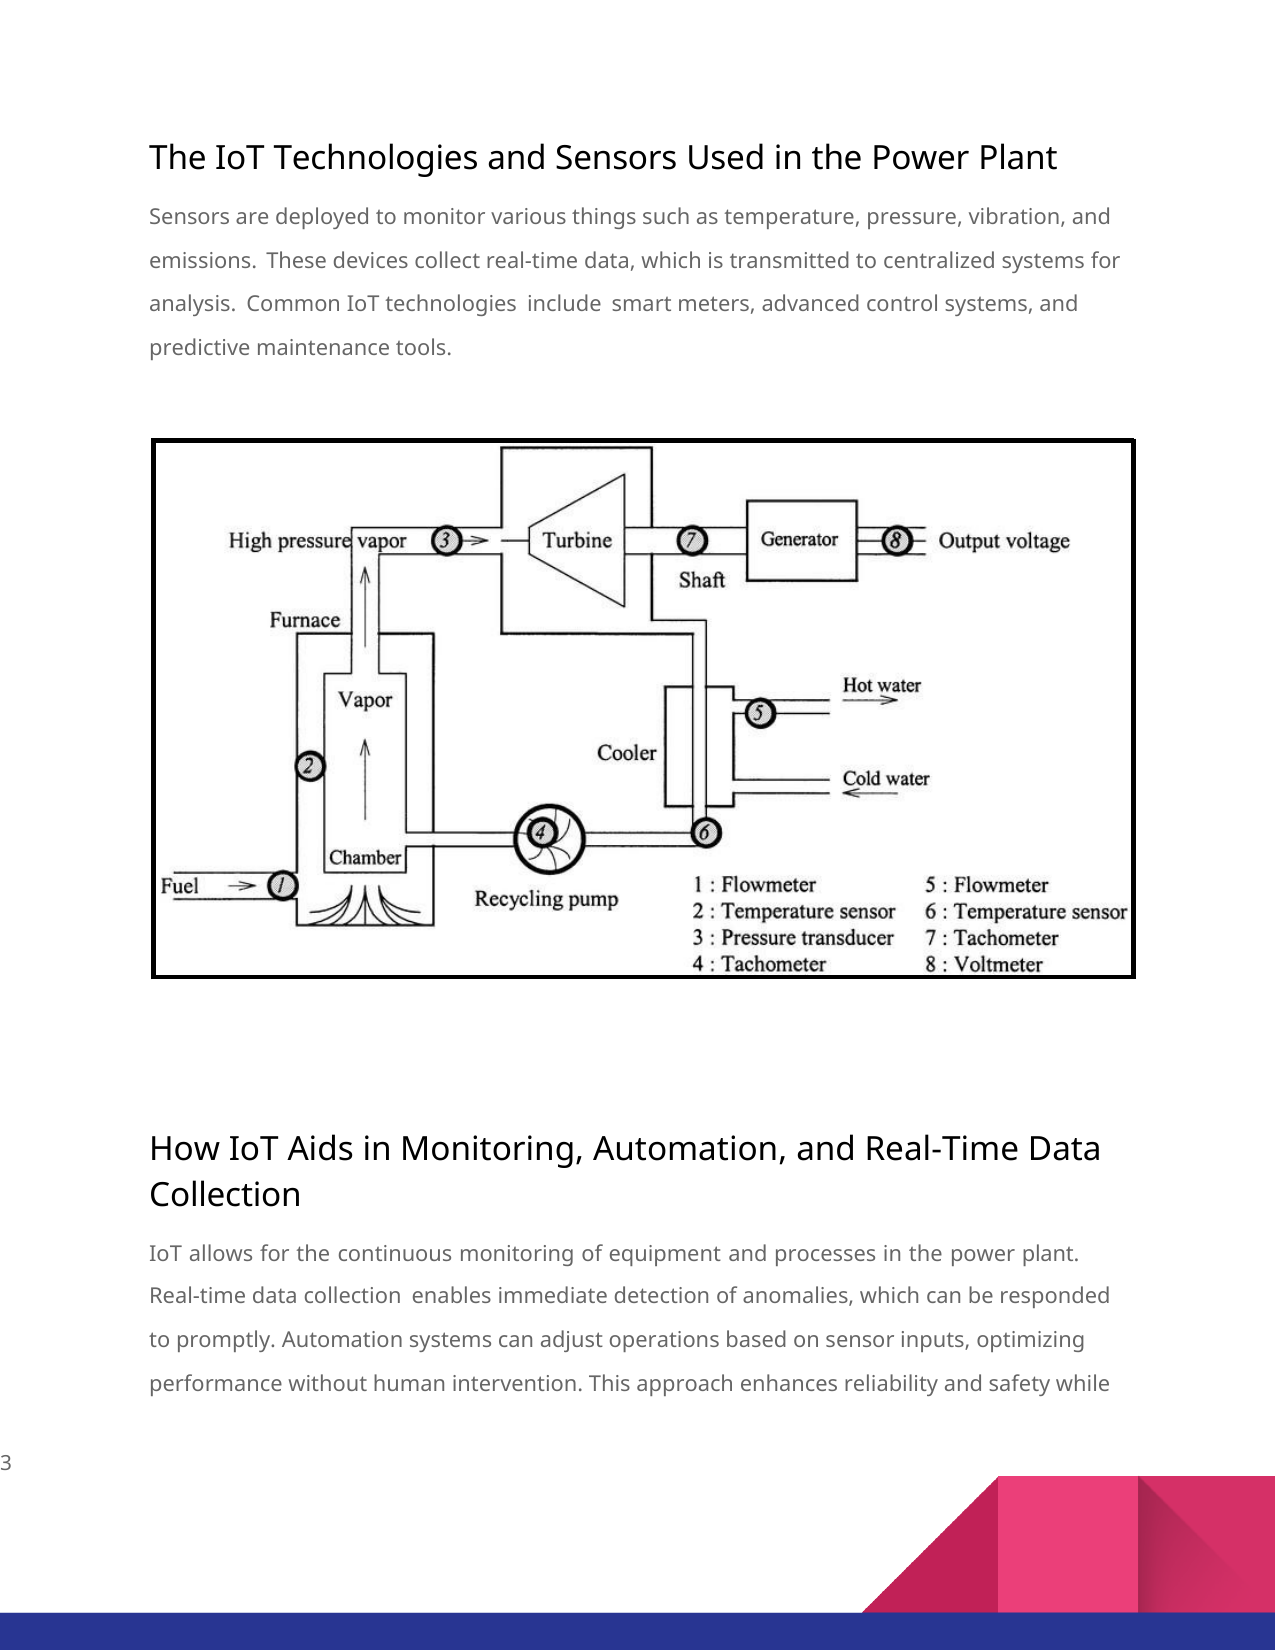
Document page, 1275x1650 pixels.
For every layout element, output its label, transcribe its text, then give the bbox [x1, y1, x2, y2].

picture [160, 443, 1130, 975]
text IoT allows for the continuous monitoring of equipment and processes in the power plant. [149, 1238, 1127, 1268]
text Sensors are deployed to monitor various things such as temperature, pressure, vibration, and emissions. These devices collect real-time data, which is transmitted to centralized systems for analysis. Common IoT technologies include smart meters, advanced control systems, and predictive maintenance tools. [149, 201, 1127, 362]
picture [0, 1475, 1275, 1650]
subtitle How IoT Aids in Monitoring, Automation, and Real-Time Data Collection [149, 1125, 1127, 1216]
subtitle The IoT Technologies and Sensors Used in the Power Plant [149, 133, 1127, 179]
